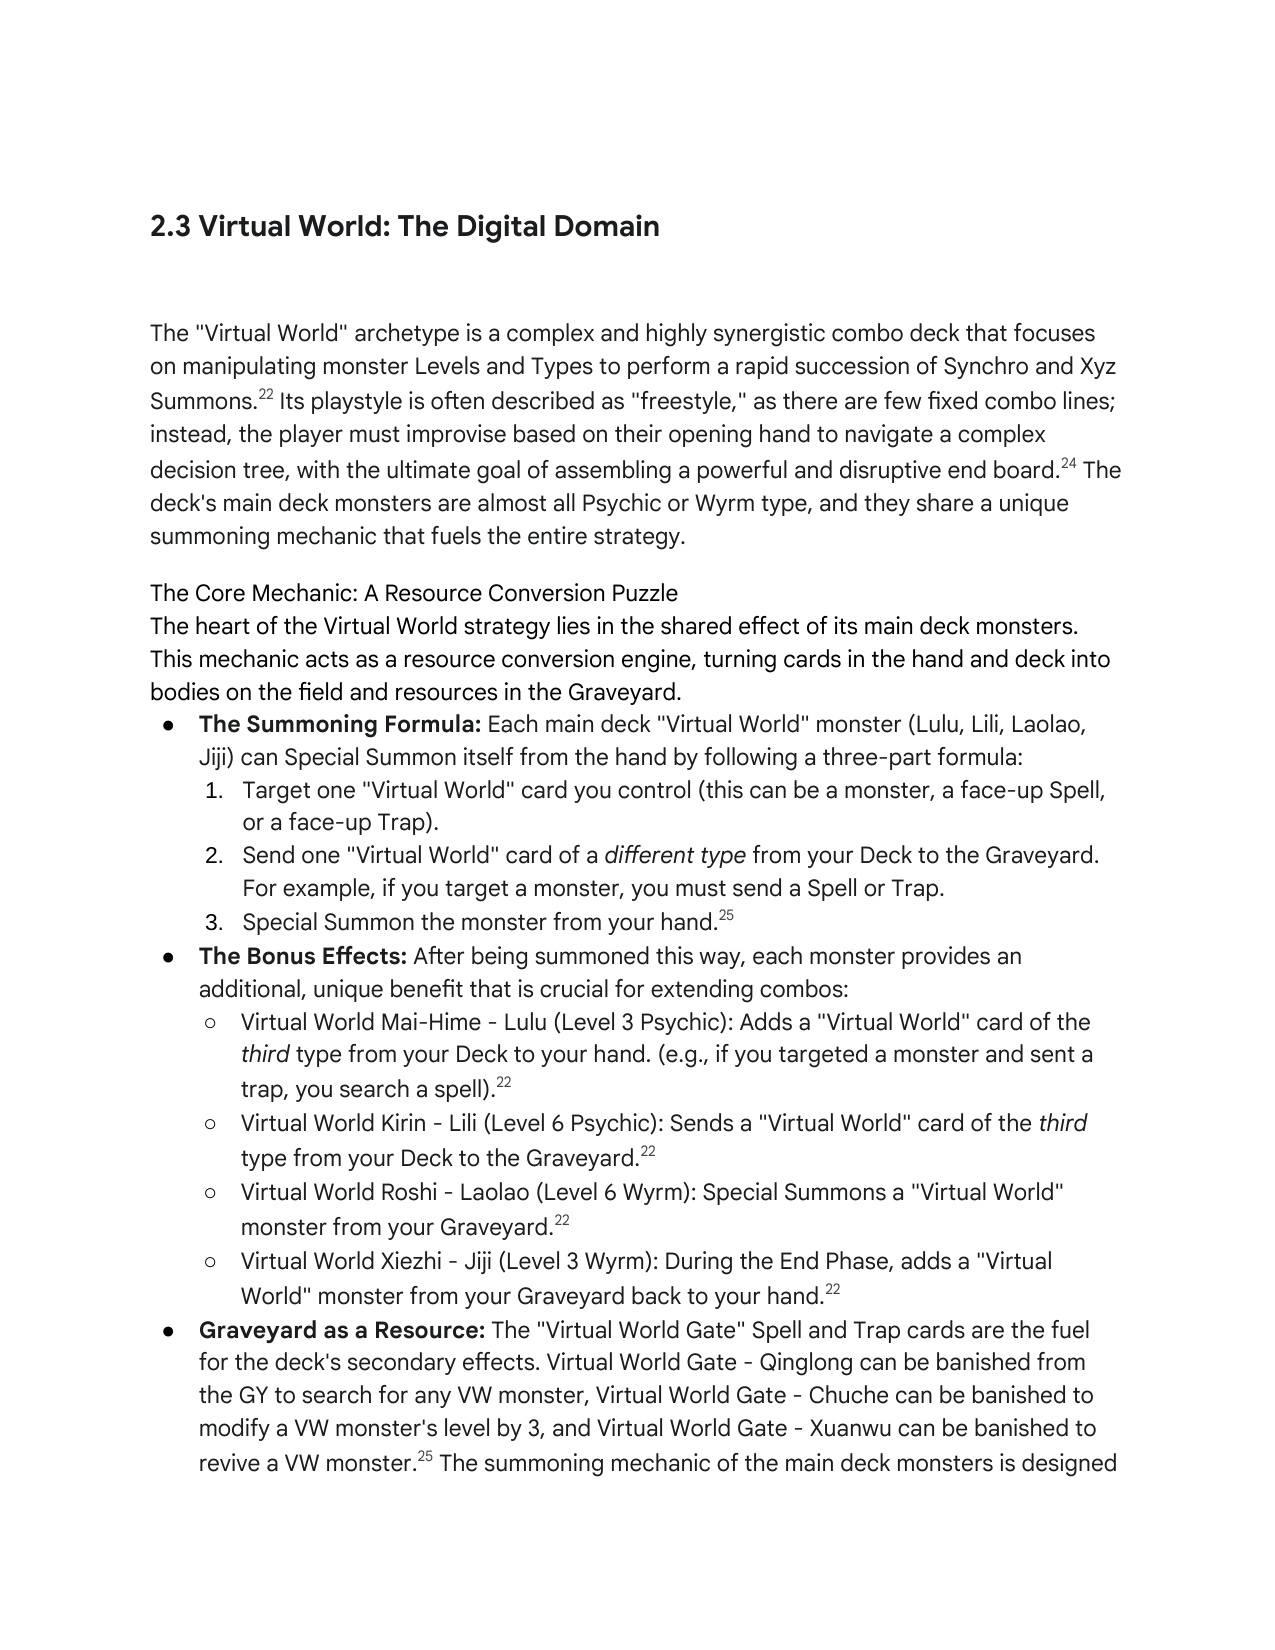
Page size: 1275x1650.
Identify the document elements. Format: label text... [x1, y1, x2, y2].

text The Core Mechanic: A Resource Conversion Puzzle [150, 579, 1125, 608]
list The Summoning Formula: Each main deck "Virtual World" monster (Lulu, Lili, Laolao, Jiji) can Special Summon itself from the hand by following a three-part formula: [161, 710, 1125, 772]
list Special Summon the monster from your hand.25 [205, 907, 1125, 938]
list Virtual World Kirin - Lili (Level 6 Psychic): Sends a "Virtual World" card of the third type from your Deck to the Graveyard.22 [203, 1109, 1125, 1174]
list Virtual World Mai-Hime - Lulu (Level 3 Psychic): Adds a "Virtual World" card of the third type from your Deck to your hand. (e.g., if you targeted a monster and sent a trap, you search a spell).22 [203, 1008, 1125, 1105]
text The heart of the Virtual World strategy lies in the shared effect of its main deck monsters. This mechanic acts as a resource conversion engine, turning cards in the hand and deck into bodies on the field and resources in the Graveyard. [150, 612, 1125, 706]
list The Bonus Effects: After being summoned this way, each monster provides an additional, unique benefit that is crucial for extending combos: [161, 942, 1125, 1004]
list Virtual World Xiezhi - Jiji (Level 3 Wyrm): During the End Phase, adds a "Virtual World" monster from your Graveyard back to your hand.22 [203, 1247, 1125, 1312]
list Virtual World Roshi - Laolao (Level 6 Wyrm): Special Summons a "Virtual World" monster from your Graveyard.22 [203, 1178, 1125, 1243]
list Send one "Virtual World" card of a different type from your Deck to the Graveyard. For example, if you target a monster, you must send a Spell or Trap. [205, 841, 1125, 903]
list Target one "Virtual World" card you control (this can be a monster, a face-up Spell, or a face-up Trap). [205, 776, 1125, 837]
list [161, 1316, 1125, 1478]
subtitle 2.3 Virtual World: The Digital Domain [150, 208, 1125, 244]
text The "Virtual World" archetype is a complex and highly synergistic combo deck that focuses on manipulating monster Levels and Types to perform a rapid succession of Synchro and Xyz Summons.22 Its playstyle is often described as "freestyle," as there are few fixed combo lines; instead, the player must improvise based on their opening hand to navigate a complex decision tree, with the ultimate goal of assembling a powerful and disruptive end board.24 The deck's main deck monsters are almost all Psychic or Wyrm type, and they share a unique summoning mechanic that fuels the entire strategy. [150, 319, 1125, 551]
